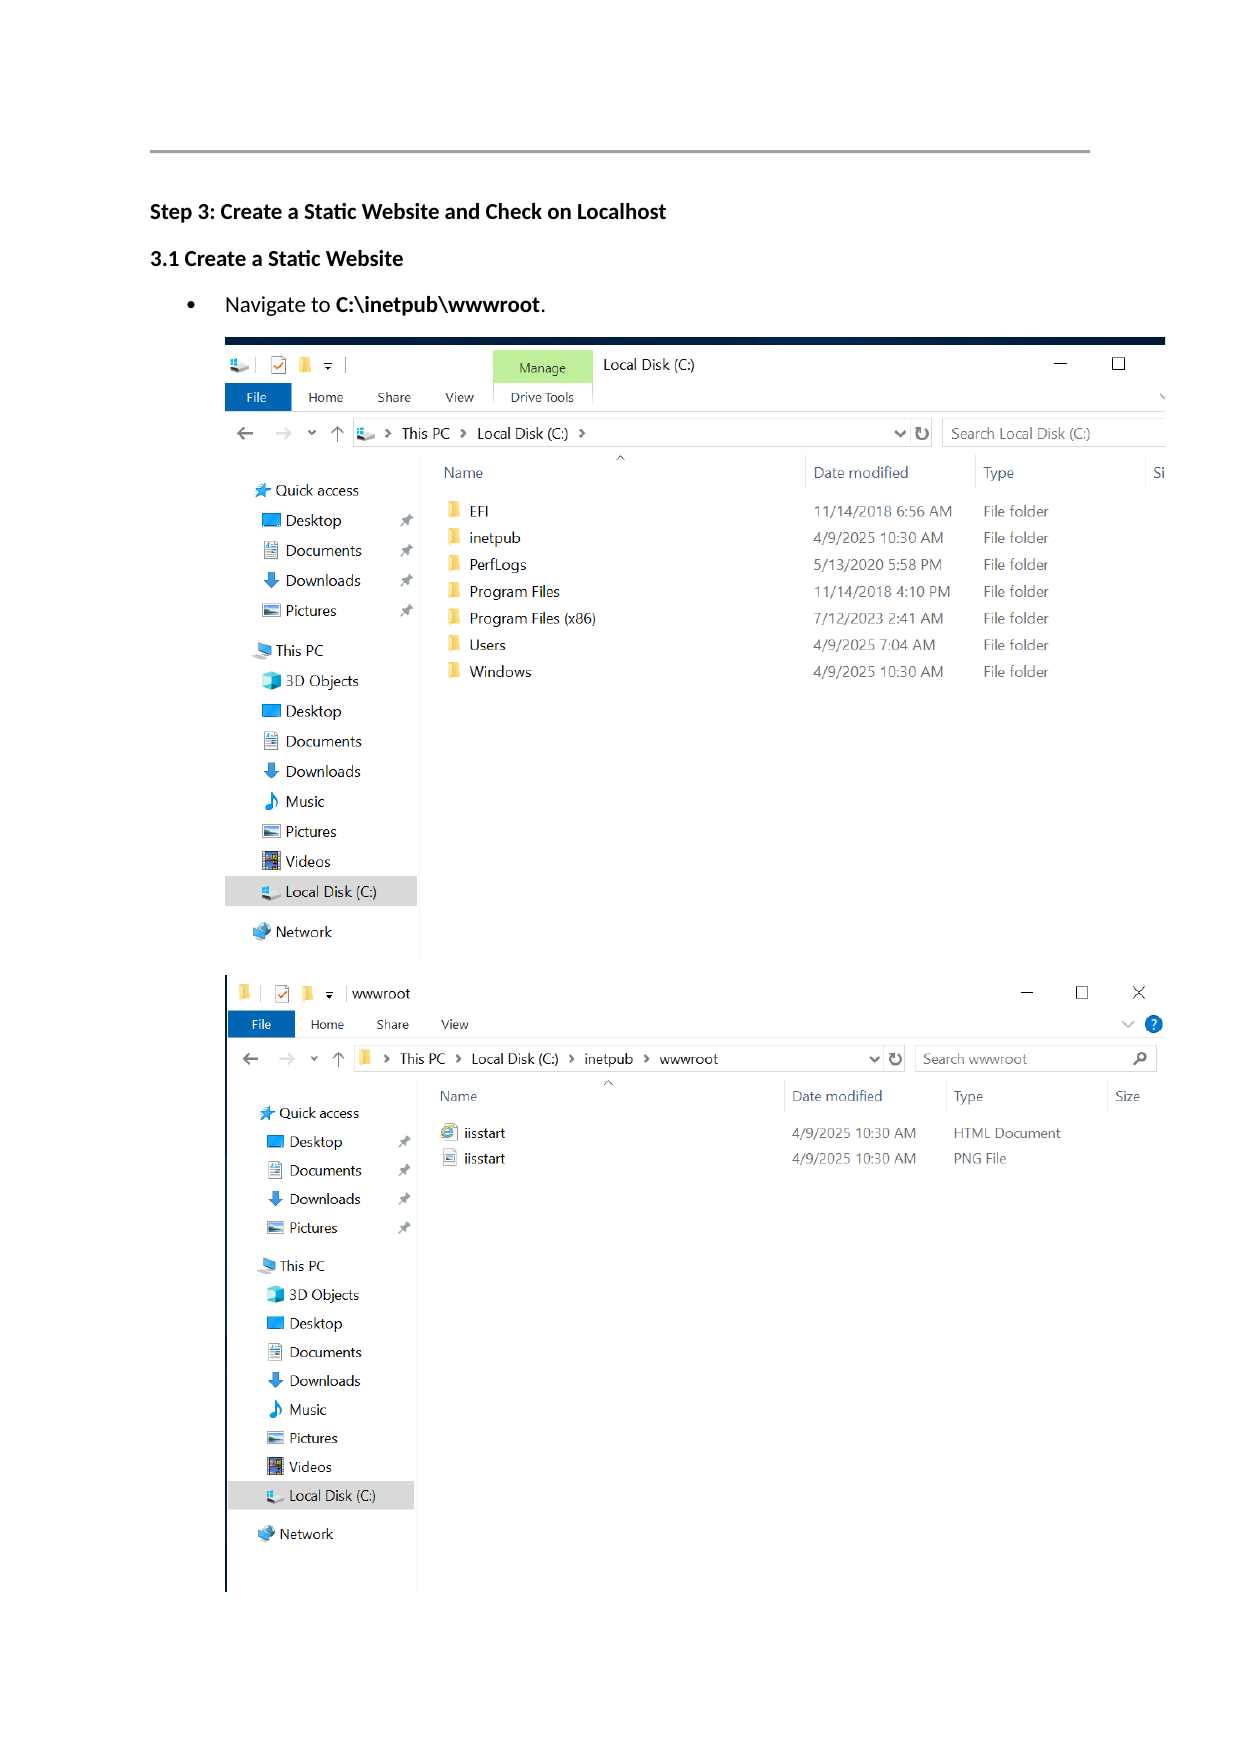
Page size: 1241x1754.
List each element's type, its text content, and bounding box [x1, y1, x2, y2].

list Navigate to C:\inetpub\wwwroot. [187, 291, 1090, 319]
text 3.1 Create a Static Website [150, 244, 1090, 272]
text Step 3: Create a Static Website and Check on Localhost [150, 197, 1090, 225]
picture [225, 337, 1166, 957]
picture [225, 975, 1166, 1592]
